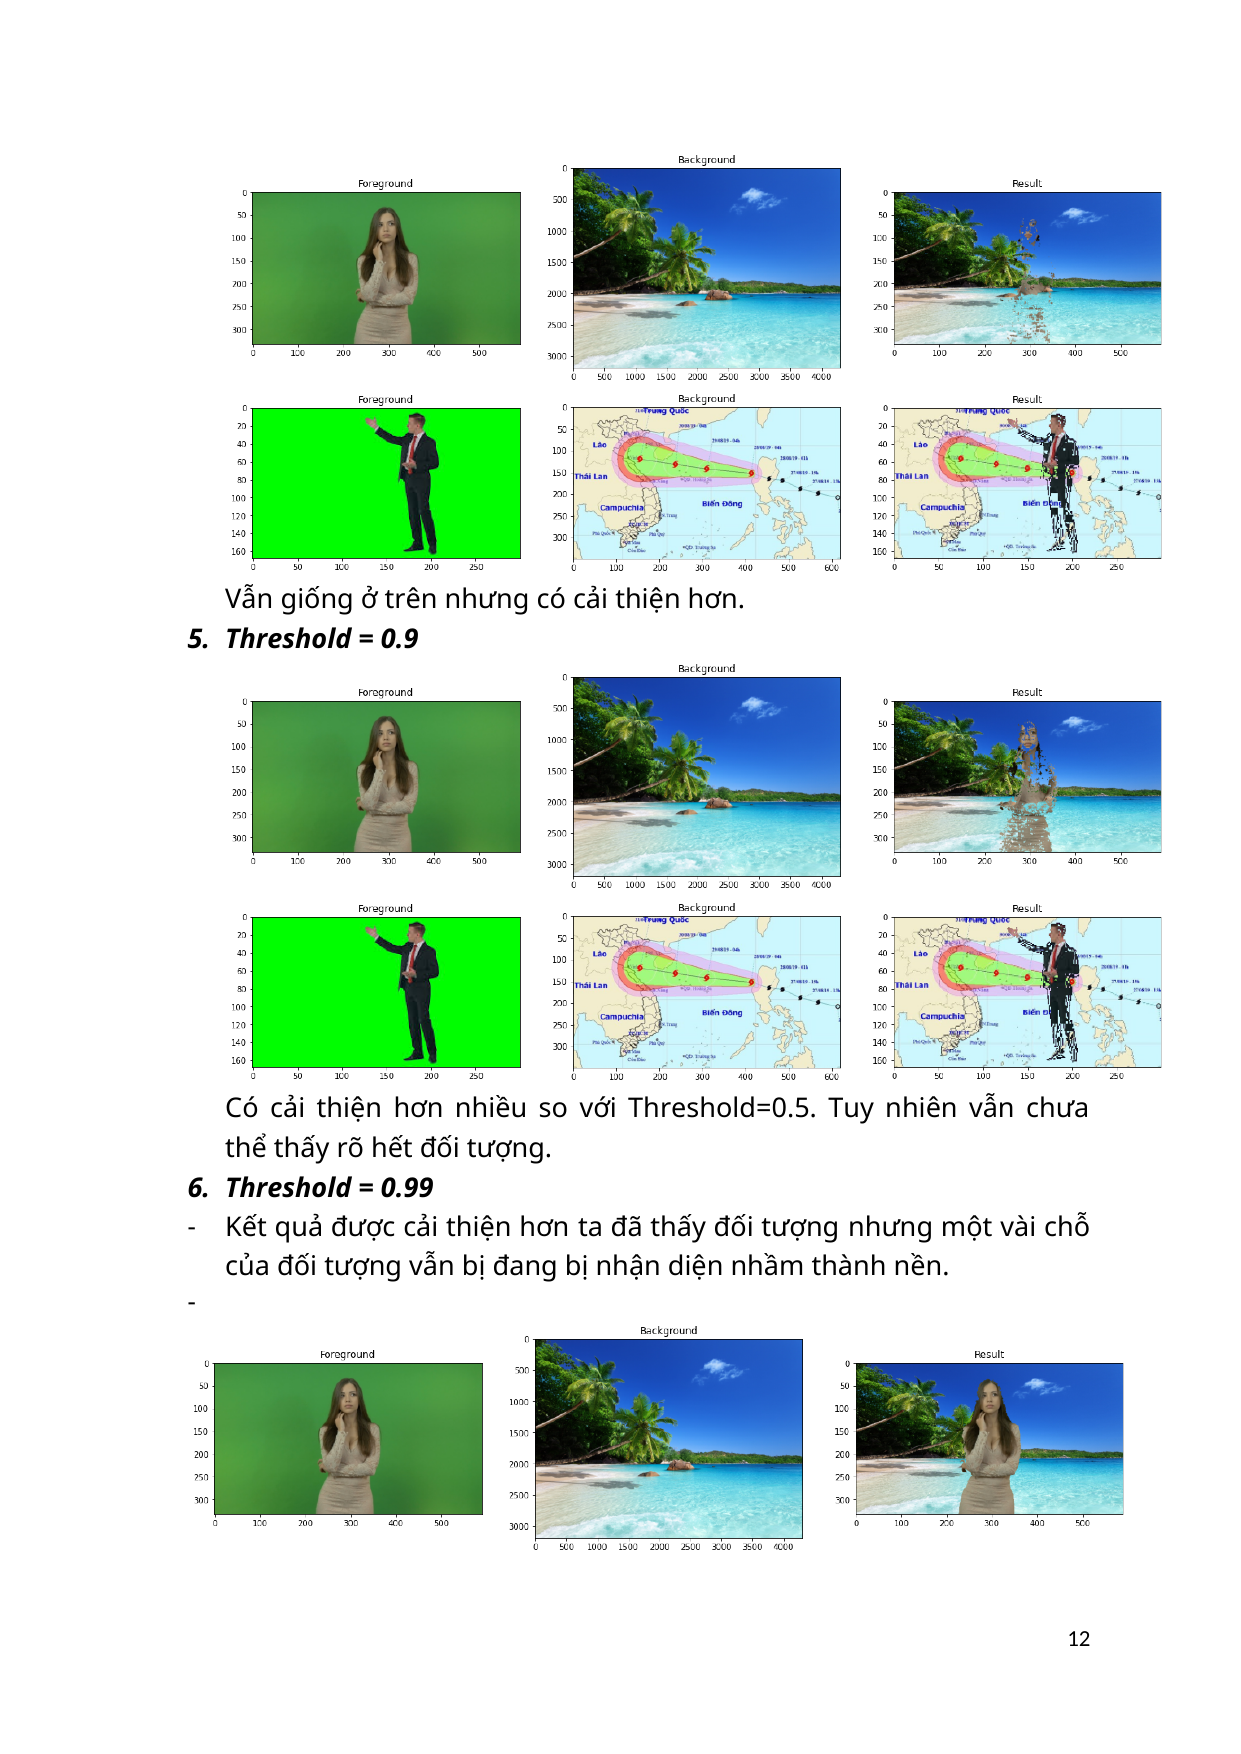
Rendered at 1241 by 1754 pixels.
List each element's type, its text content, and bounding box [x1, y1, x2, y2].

picture [225, 658, 1166, 895]
list Vẫn giống ở trên nhưng có cải thiện hơn. [225, 580, 1090, 617]
list Threshold = 0.9 [187, 620, 1090, 657]
list Kết quả được cải thiện hơn ta đã thấy đối tượng nhưng một vài chỗ của đối tượng vẫn bị đang bị nhận diện nhầm thành nền. [187, 1207, 1090, 1283]
picture [187, 1320, 1128, 1557]
list Có cải thiện hơn nhiều so với Threshold=0.5. Tuy nhiên vẫn chưa thể thấy rõ hết đối tượng. [225, 1089, 1090, 1165]
list Threshold = 0.99 [187, 1168, 1090, 1205]
picture [225, 897, 1166, 1087]
picture [225, 388, 1166, 578]
picture [225, 150, 1166, 387]
